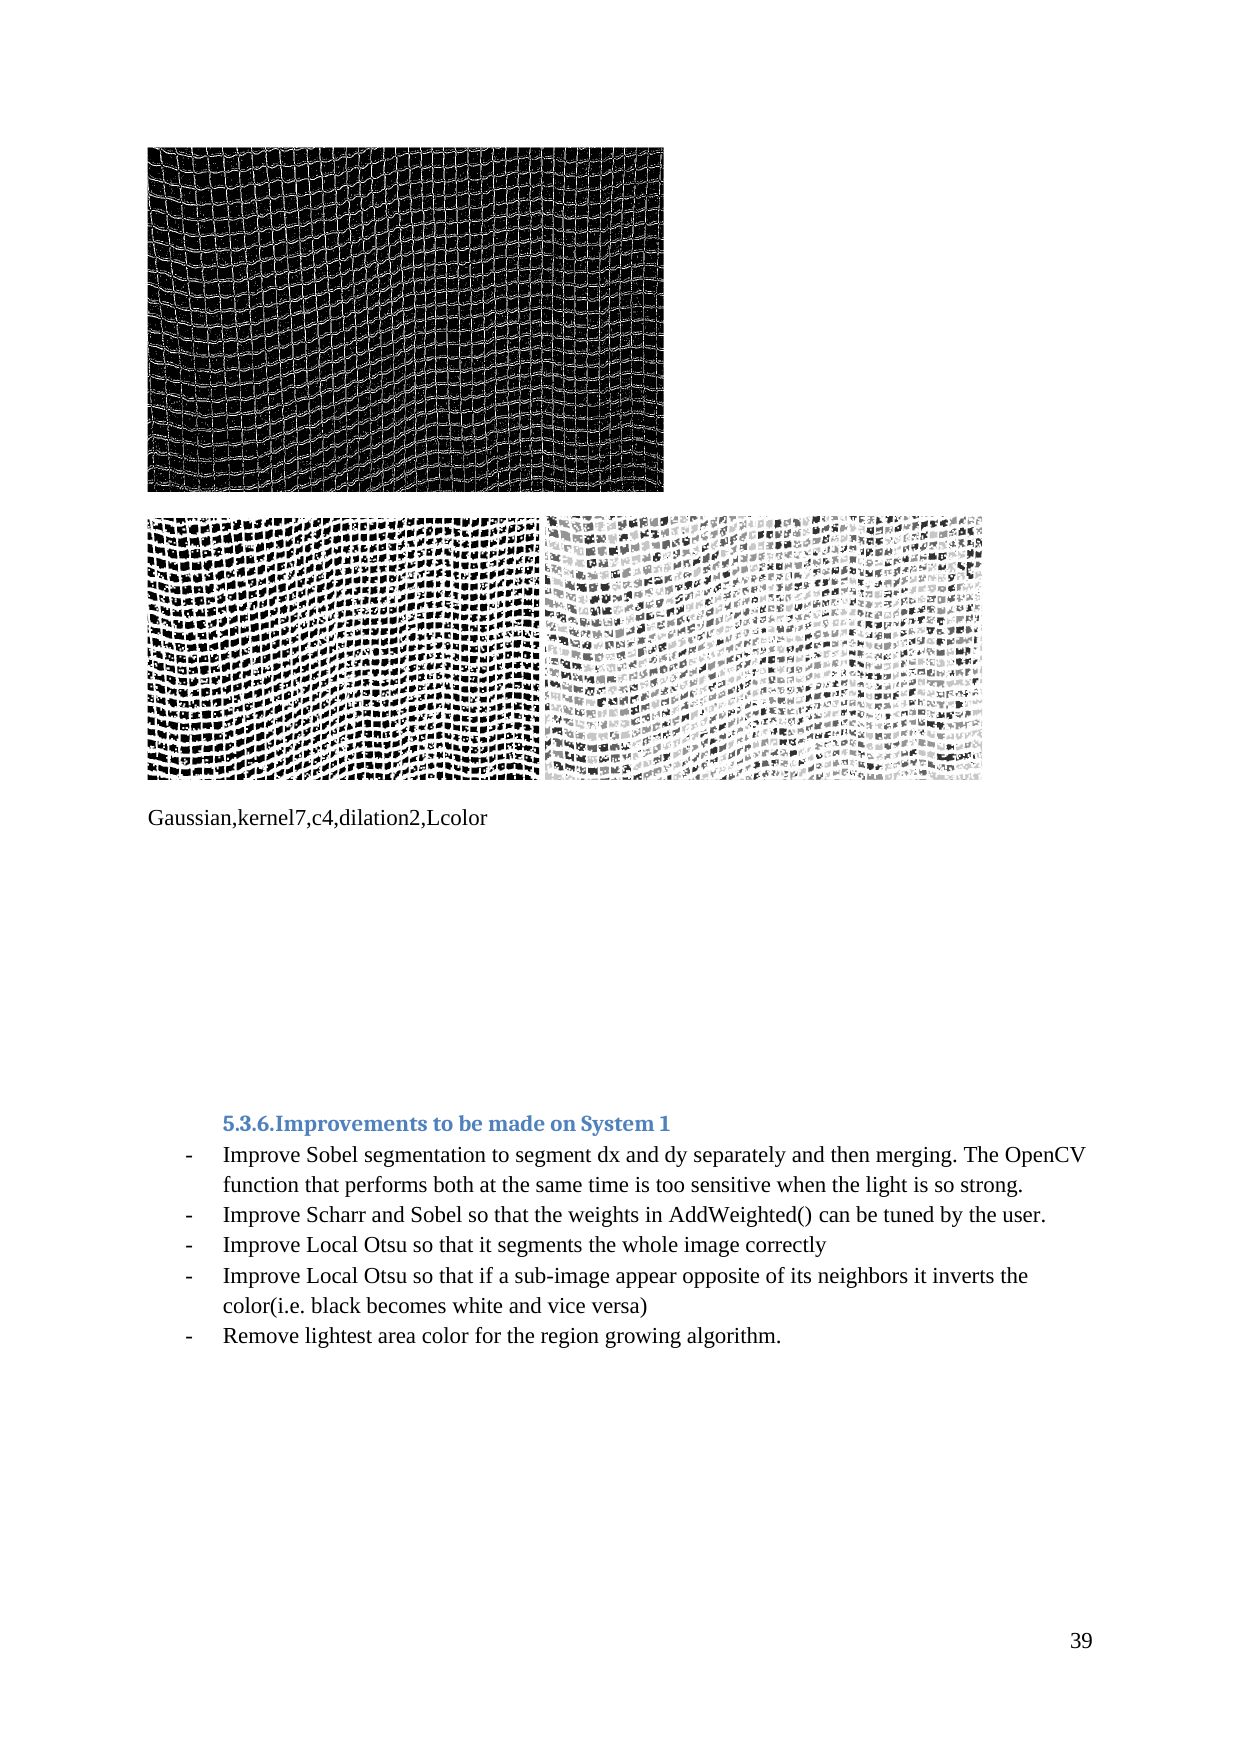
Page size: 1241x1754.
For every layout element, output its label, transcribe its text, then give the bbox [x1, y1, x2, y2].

list Improve Sobel segmentation to segment dx and dy separately and then merging. The OpenCV function that performs both at the same time is too sensitive when the light is so strong. [185, 1141, 1093, 1197]
picture [545, 516, 983, 780]
picture [147, 518, 540, 780]
list Remove lightest area color for the region growing algorithm. [185, 1322, 1093, 1348]
subtitle Improvements to be made on System 1 [223, 1111, 1093, 1137]
list Improve Local Otsu so that if a sub-image appear opposite of its neighbors it inverts the color(i.e. black becomes white and vice versa) [185, 1262, 1093, 1318]
list Improve Local Otsu so that it segments the whole image correctly [185, 1231, 1093, 1258]
text Gaussian,kernel7,c4,dilation2,Lcolor [148, 804, 1093, 831]
list Improve Scharr and Sobel so that the weights in AddWeighted() can be tuned by the user. [185, 1201, 1093, 1228]
picture [147, 147, 664, 492]
